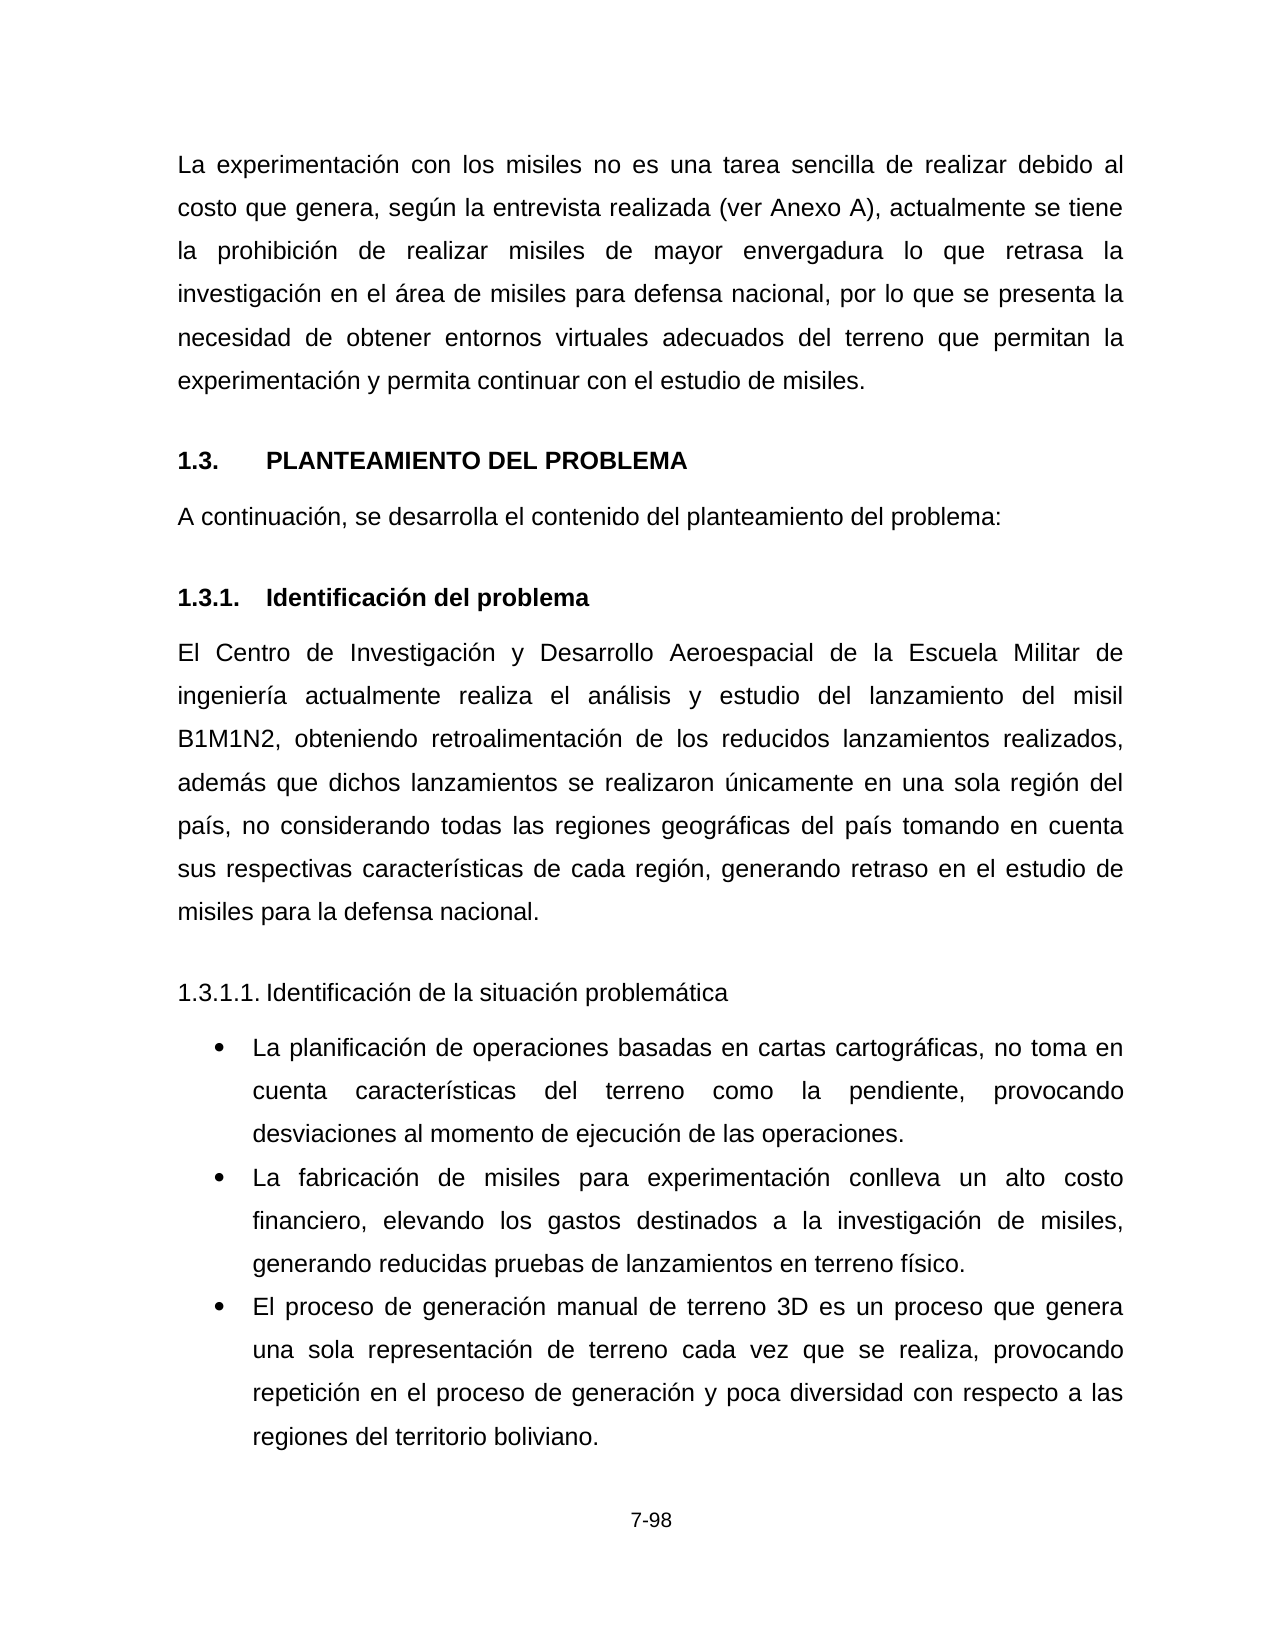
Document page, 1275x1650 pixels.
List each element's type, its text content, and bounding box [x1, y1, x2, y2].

text El Centro de Investigación y Desarrollo Aeroespacial de la Escuela Militar de ingeniería actualmente realiza el análisis y estudio del lanzamiento del misil B1M1N2, obteniendo retroalimentación de los reducidos lanzamientos realizados, además que dichos lanzamientos se realizaron únicamente en una sola región del país, no considerando todas las regiones geográficas del país tomando en cuenta sus respectivas características de cada región, generando retraso en el estudio de misiles para la defensa nacional. [177, 638, 1125, 926]
text A continuación, se desarrolla el contenido del planteamiento del problema: [177, 502, 1125, 531]
text Identificación del problema [177, 582, 1125, 611]
text PLANTEAMIENTO DEL PROBLEMA [177, 446, 1125, 475]
list El proceso de generación manual de terreno 3D es un proceso que genera una sola representación de terreno cada vez que se realiza, provocando repetición en el proceso de generación y poca diversidad con respecto a las regiones del territorio boliviano. [215, 1292, 1125, 1450]
list La planificación de operaciones basadas en cartas cartográficas, no toma en cuenta características del terreno como la pendiente, provocando desviaciones al momento de ejecución de las operaciones. [215, 1033, 1125, 1148]
list La fabricación de misiles para experimentación conlleva un alto costo financiero, elevando los gastos destinados a la investigación de misiles, generando reducidas pruebas de lanzamientos en terreno físico. [215, 1163, 1125, 1278]
text Identificación de la situación problemática [177, 977, 1125, 1006]
text La experimentación con los misiles no es una tarea sencilla de realizar debido al costo que genera, según la entrevista realizada (ver Anexo A), actualmente se tiene la prohibición de realizar misiles de mayor envergadura lo que retrasa la investigación en el área de misiles para defensa nacional, por lo que se presenta la necesidad de obtener entornos virtuales adecuados del terreno que permitan la experimentación y permita continuar con el estudio de misiles. [177, 150, 1125, 394]
